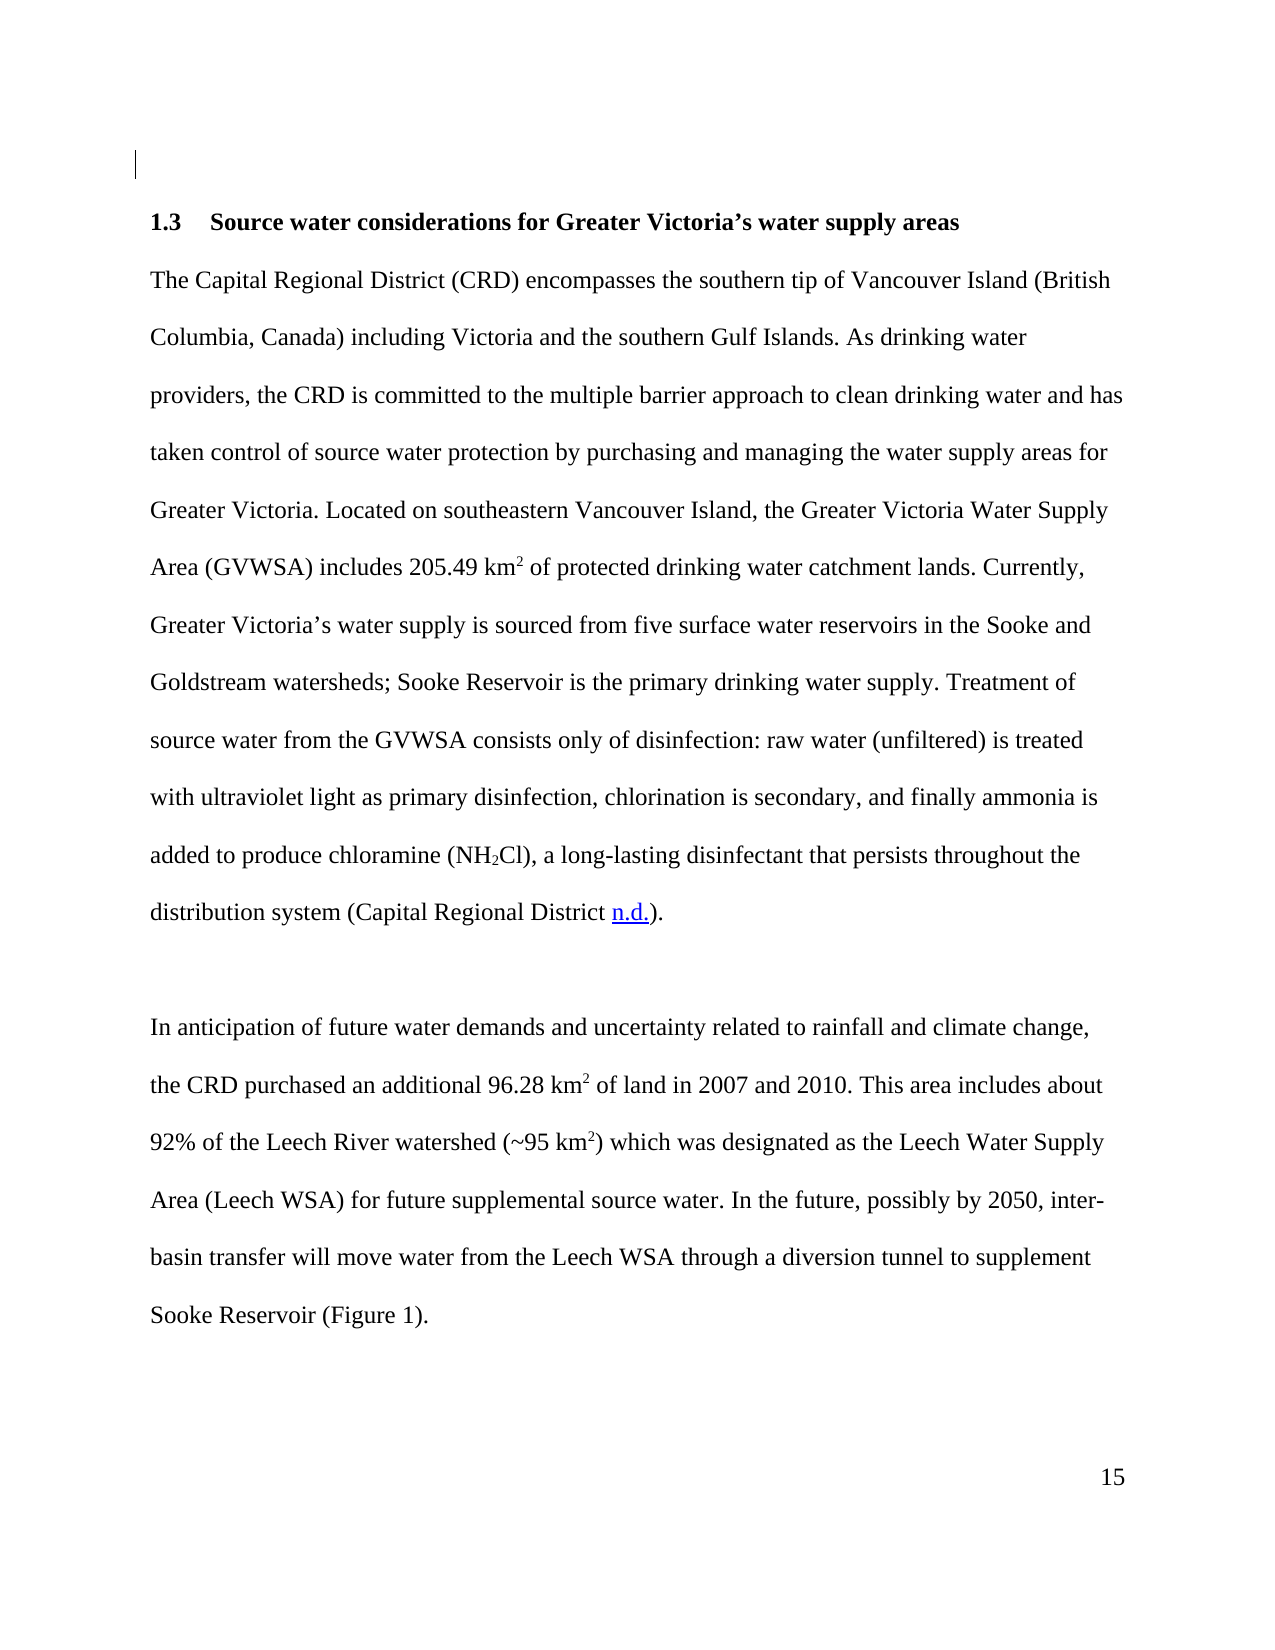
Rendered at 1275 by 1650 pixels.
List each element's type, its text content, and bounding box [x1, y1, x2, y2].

subtitle Source water considerations for Greater Victoria’s water supply areas [150, 207, 1125, 236]
text The Capital Regional District (CRD) encompasses the southern tip of Vancouver Island (British Columbia, Canada) including Victoria and the southern Gulf Islands. As drinking water providers, the CRD is committed to the multiple barrier approach to clean drinking water and has taken control of source water protection by purchasing and managing the water supply areas for Greater Victoria. Located on southeastern Vancouver Island, the Greater Victoria Water Supply Area (GVWSA) includes 205.49 km2 of protected drinking water catchment lands. Currently, Greater Victoria’s water supply is sourced from five surface water reservoirs in the Sooke and Goldstream watersheds; Sooke Reservoir is the primary drinking water supply. Treatment of source water from the GVWSA consists only of disinfection: raw water (unfiltered) is treated with ultraviolet light as primary disinfection, chlorination is secondary, and finally ammonia is added to produce chloramine (NH2Cl), a long-lasting disinfectant that persists throughout the distribution system (Capital Regional District n.d.). [150, 265, 1125, 926]
text In anticipation of future water demands and uncertainty related to rainfall and climate change, the CRD purchased an additional 96.28 km2 of land in 2007 and 2010. This area includes about 92% of the Leech River watershed (~95 km2) which was designated as the Leech Water Supply Area (Leech WSA) for future supplemental source water. In the future, possibly by 2050, inter-basin transfer will move water from the Leech WSA through a diversion tunnel to supplement Sooke Reservoir (Figure 1). [150, 1012, 1125, 1329]
